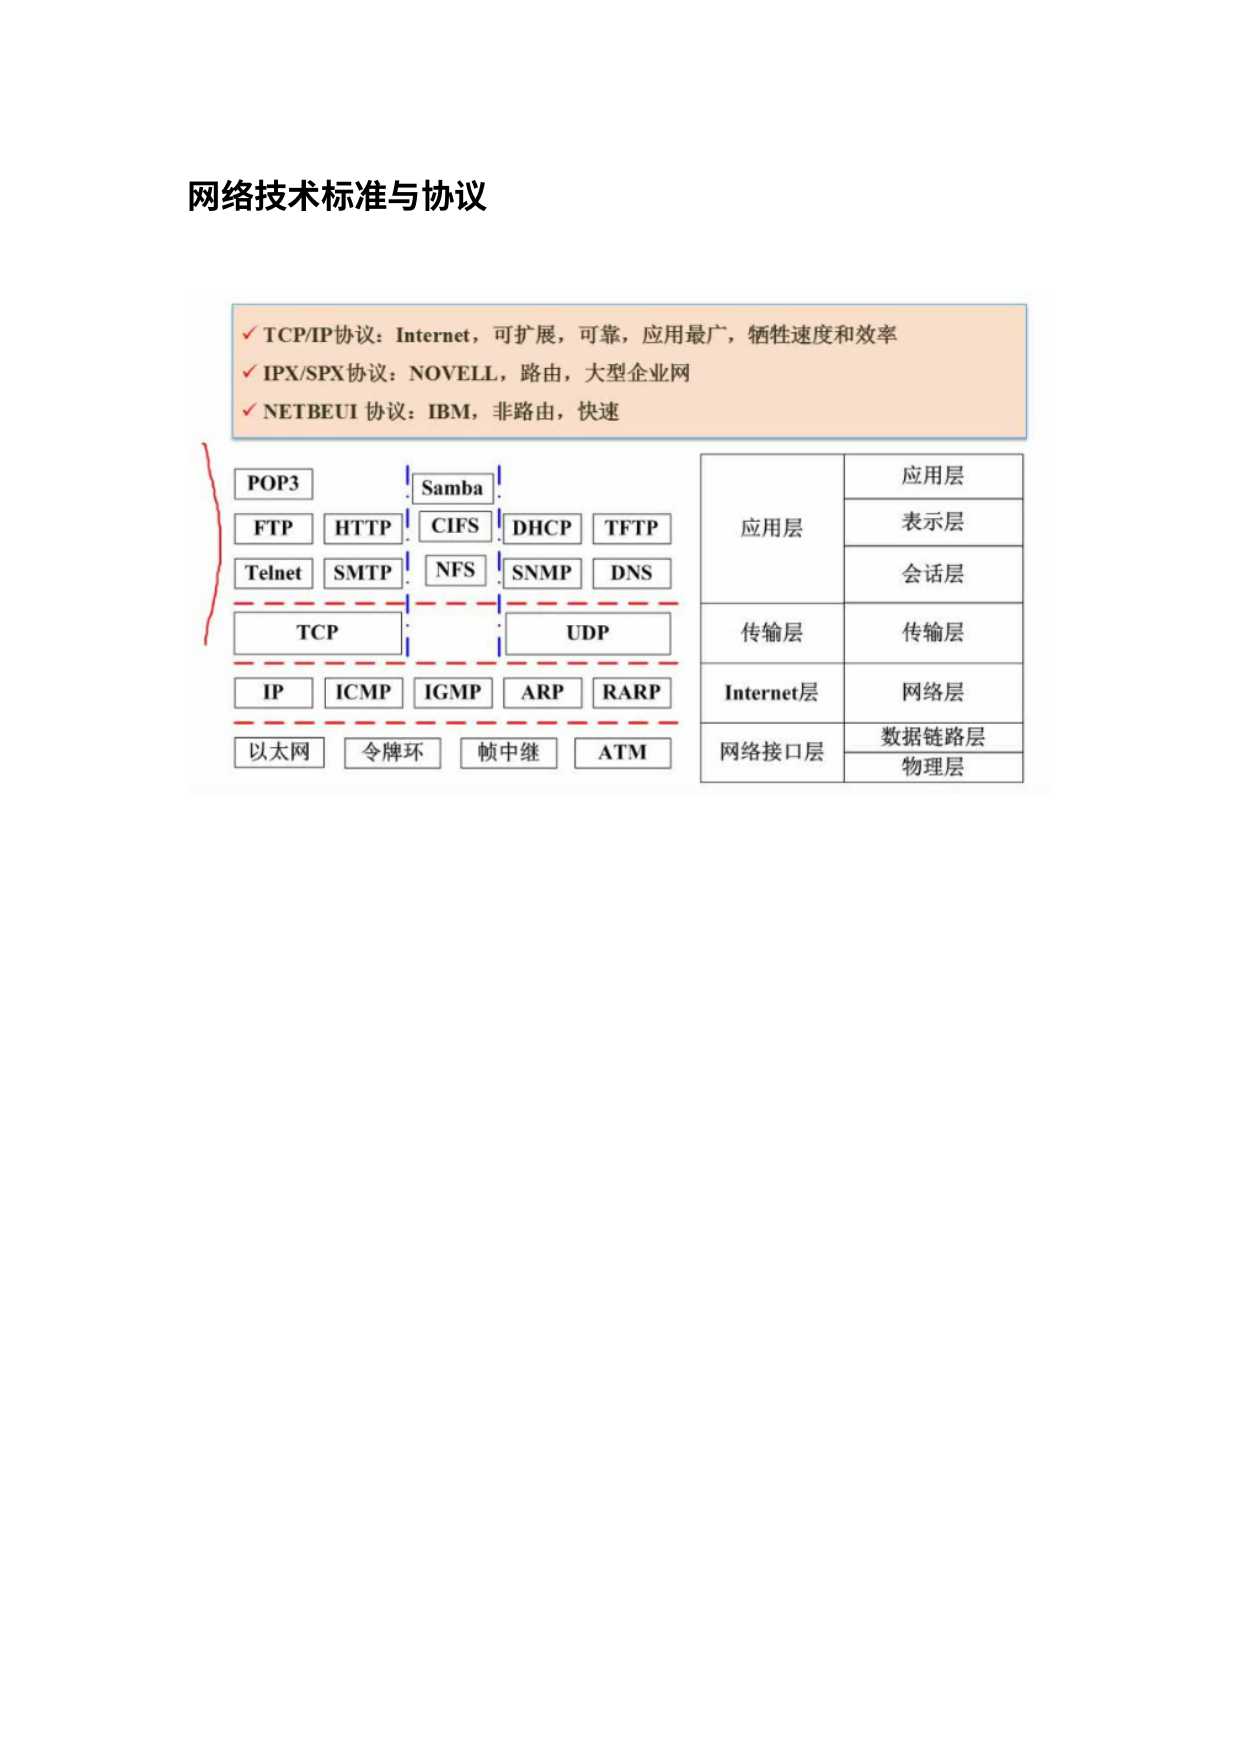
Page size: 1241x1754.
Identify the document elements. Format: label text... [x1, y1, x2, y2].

picture [187, 288, 1053, 794]
subtitle 网络技术标准与协议 [187, 162, 1053, 227]
